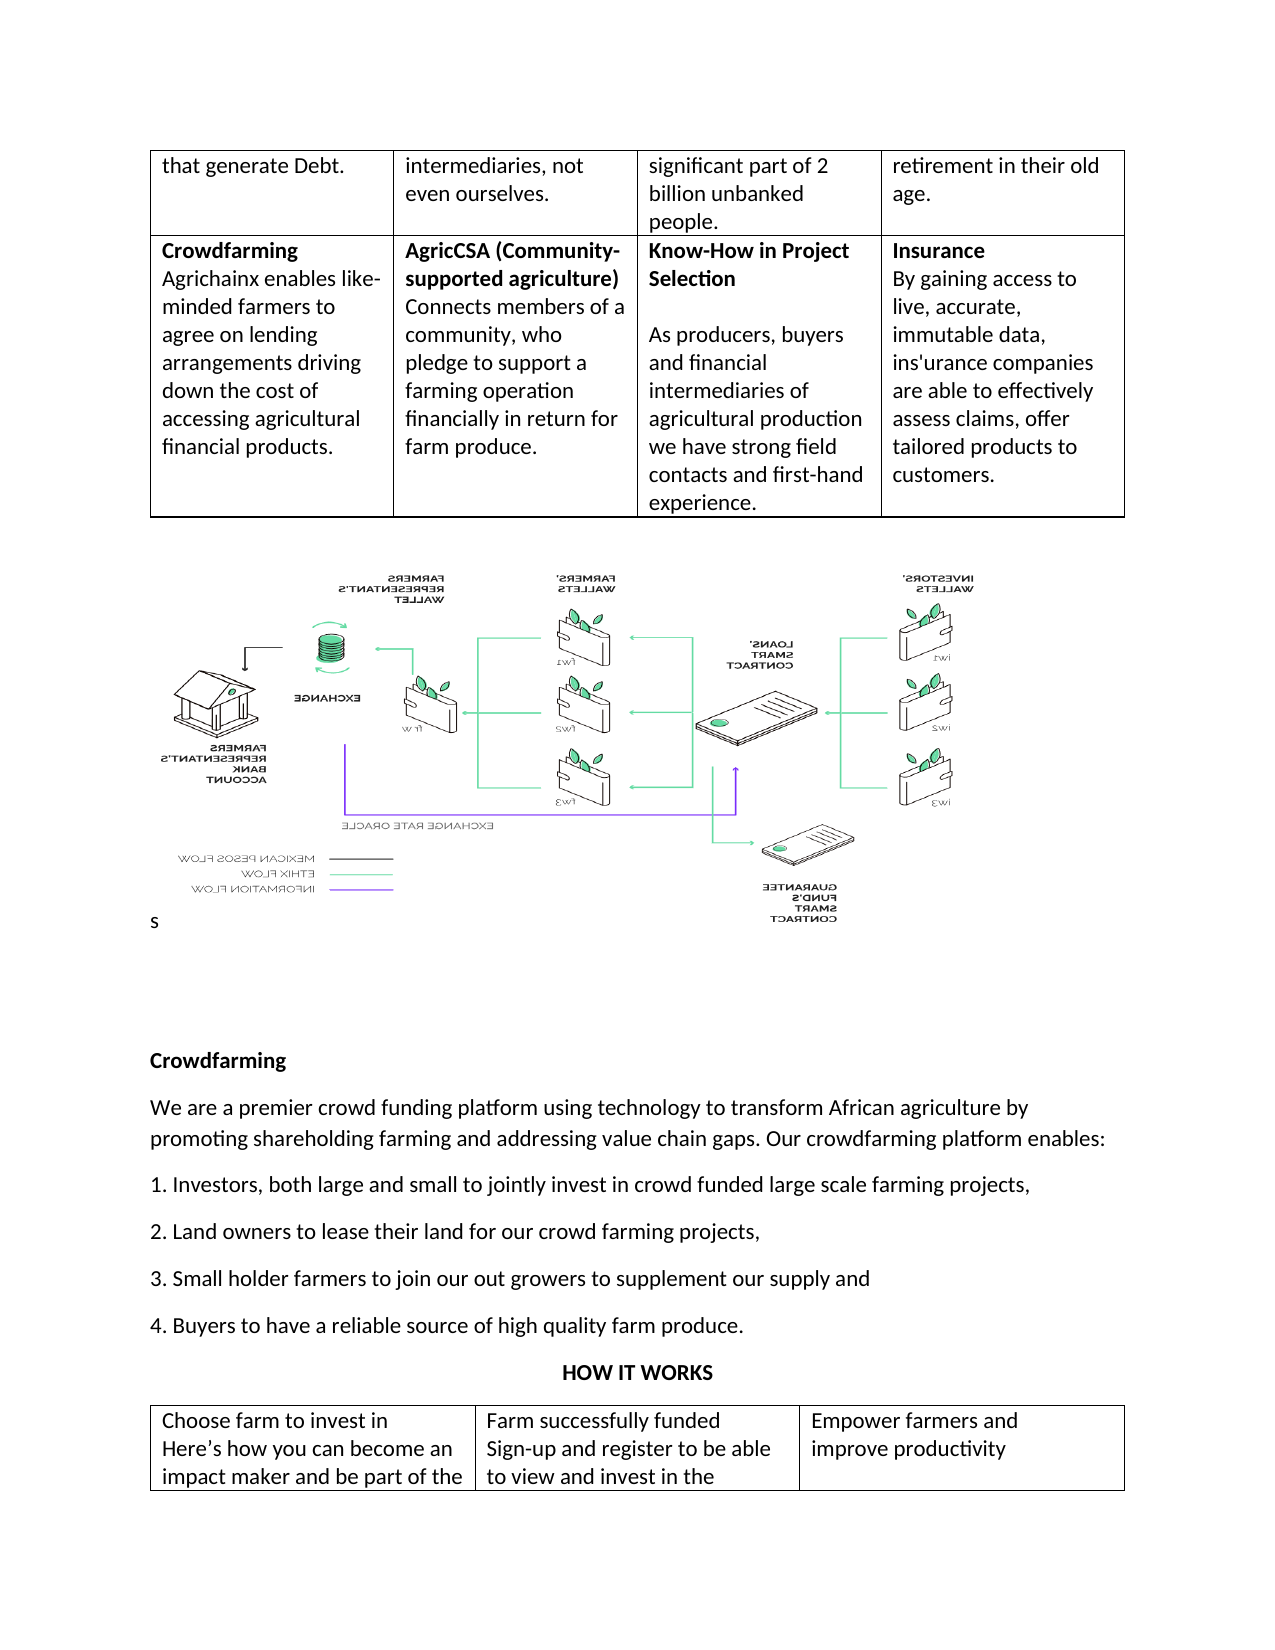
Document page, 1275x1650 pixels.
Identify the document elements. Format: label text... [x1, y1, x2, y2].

text Crowdfarming [150, 1047, 1125, 1075]
text 1. Investors, both large and small to jointly invest in crowd funded large scale farming projects, [150, 1171, 1125, 1199]
text 4. Buyers to have a reliable source of high quality farm produce. [150, 1311, 1125, 1339]
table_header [476, 1406, 799, 1490]
table_cell Crowdfarming Agrichainx enables like-minded farmers to agree on lending arrangements driving down the cost of accessing agricultural financial products. [151, 236, 393, 516]
text HOW IT WORKS [150, 1358, 1125, 1386]
table_cell AgricCSA (Community-supported agriculture) Connects members of a community, who pledge to support a farming operation financially in return for farm produce. [394, 236, 637, 516]
text 2. Land owners to lease their land for our crowd farming projects, [150, 1217, 1125, 1246]
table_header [394, 151, 637, 235]
picture [158, 564, 984, 929]
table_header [151, 1406, 475, 1490]
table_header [151, 151, 393, 235]
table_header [882, 151, 1124, 235]
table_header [800, 1406, 1124, 1490]
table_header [638, 151, 881, 235]
text 3. Small holder farmers to join our out growers to supplement our supply and [150, 1264, 1125, 1292]
text We are a premier crowd funding platform using technology to transform African agriculture by promoting shareholding farming and addressing value chain gaps. Our crowdfarming platform enables: [150, 1093, 1125, 1152]
table_cell Know-How in Project Selection As producers, buyers and financial intermediaries of agricultural production we have strong field contacts and first-hand experience. [638, 236, 881, 516]
table_cell Insurance By gaining access to live, accurate, immutable data, ins'urance companies are able to effectively assess claims, offer tailored products to customers. [882, 236, 1124, 516]
